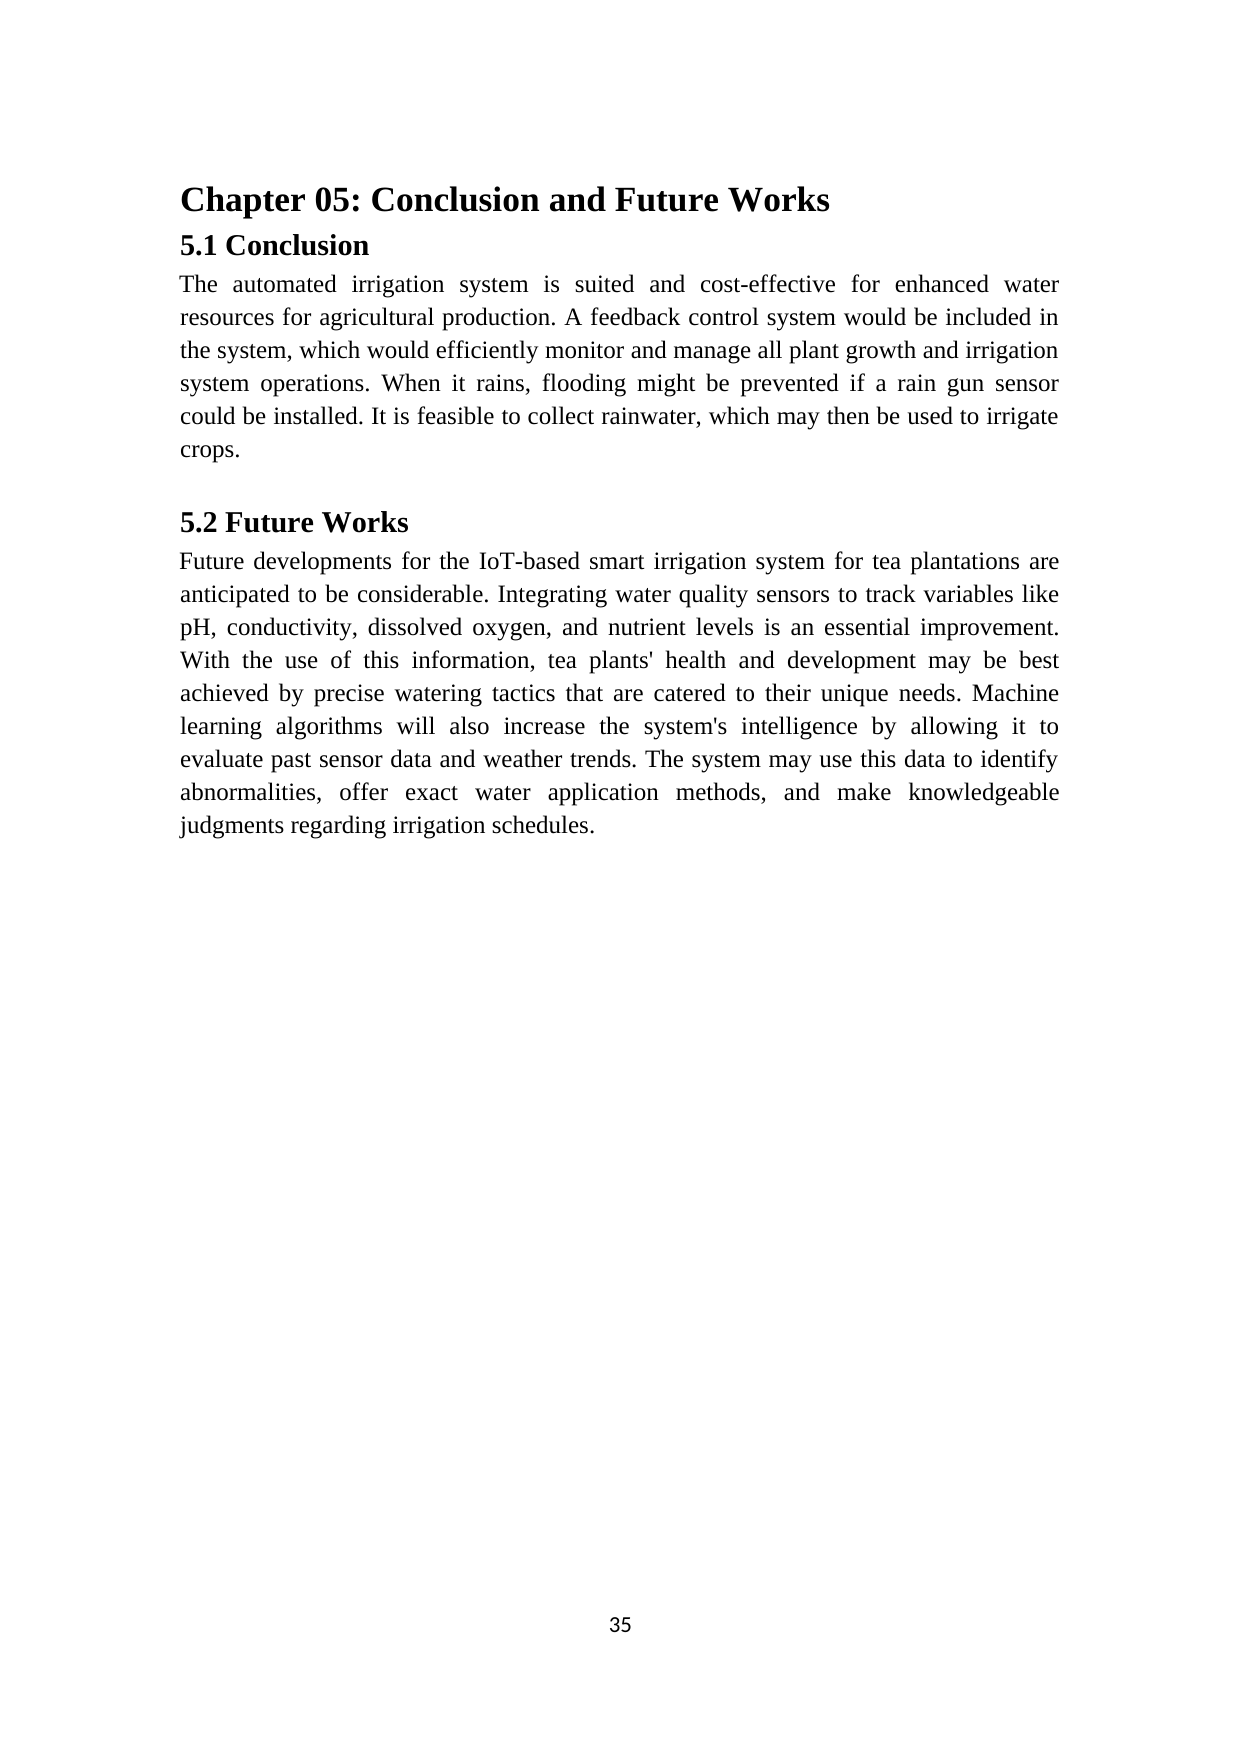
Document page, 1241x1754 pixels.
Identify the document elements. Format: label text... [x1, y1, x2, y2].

subtitle Chapter 05: Conclusion and Future Works [180, 178, 1060, 219]
text Future developments for the IoT-based smart irrigation system for tea plantations are anticipated to be considerable. Integrating water quality sensors to track variables like pH, conductivity, dissolved oxygen, and nutrient levels is an essential improvement. With the use of this information, tea plants' health and development may be best achieved by precise watering tactics that are catered to their unique needs. Machine learning algorithms will also increase the system's intelligence by allowing it to evaluate past sensor data and weather trends. The system may use this data to identify abnormalities, offer exact water application methods, and make knowledgeable judgments regarding irrigation schedules. [179, 546, 1060, 839]
subtitle 5.1 Conclusion [180, 227, 1060, 262]
text The automated irrigation system is suited and cost-effective for enhanced water resources for agricultural production. A feedback control system would be included in the system, which would efficiently monitor and manage all plant growth and irrigation system operations. When it rains, flooding might be prevented if a rain gun sensor could be installed. It is feasible to collect rainwater, which may then be used to irrigate crops. [179, 269, 1060, 463]
subtitle 5.2 Future Works [180, 504, 1060, 539]
